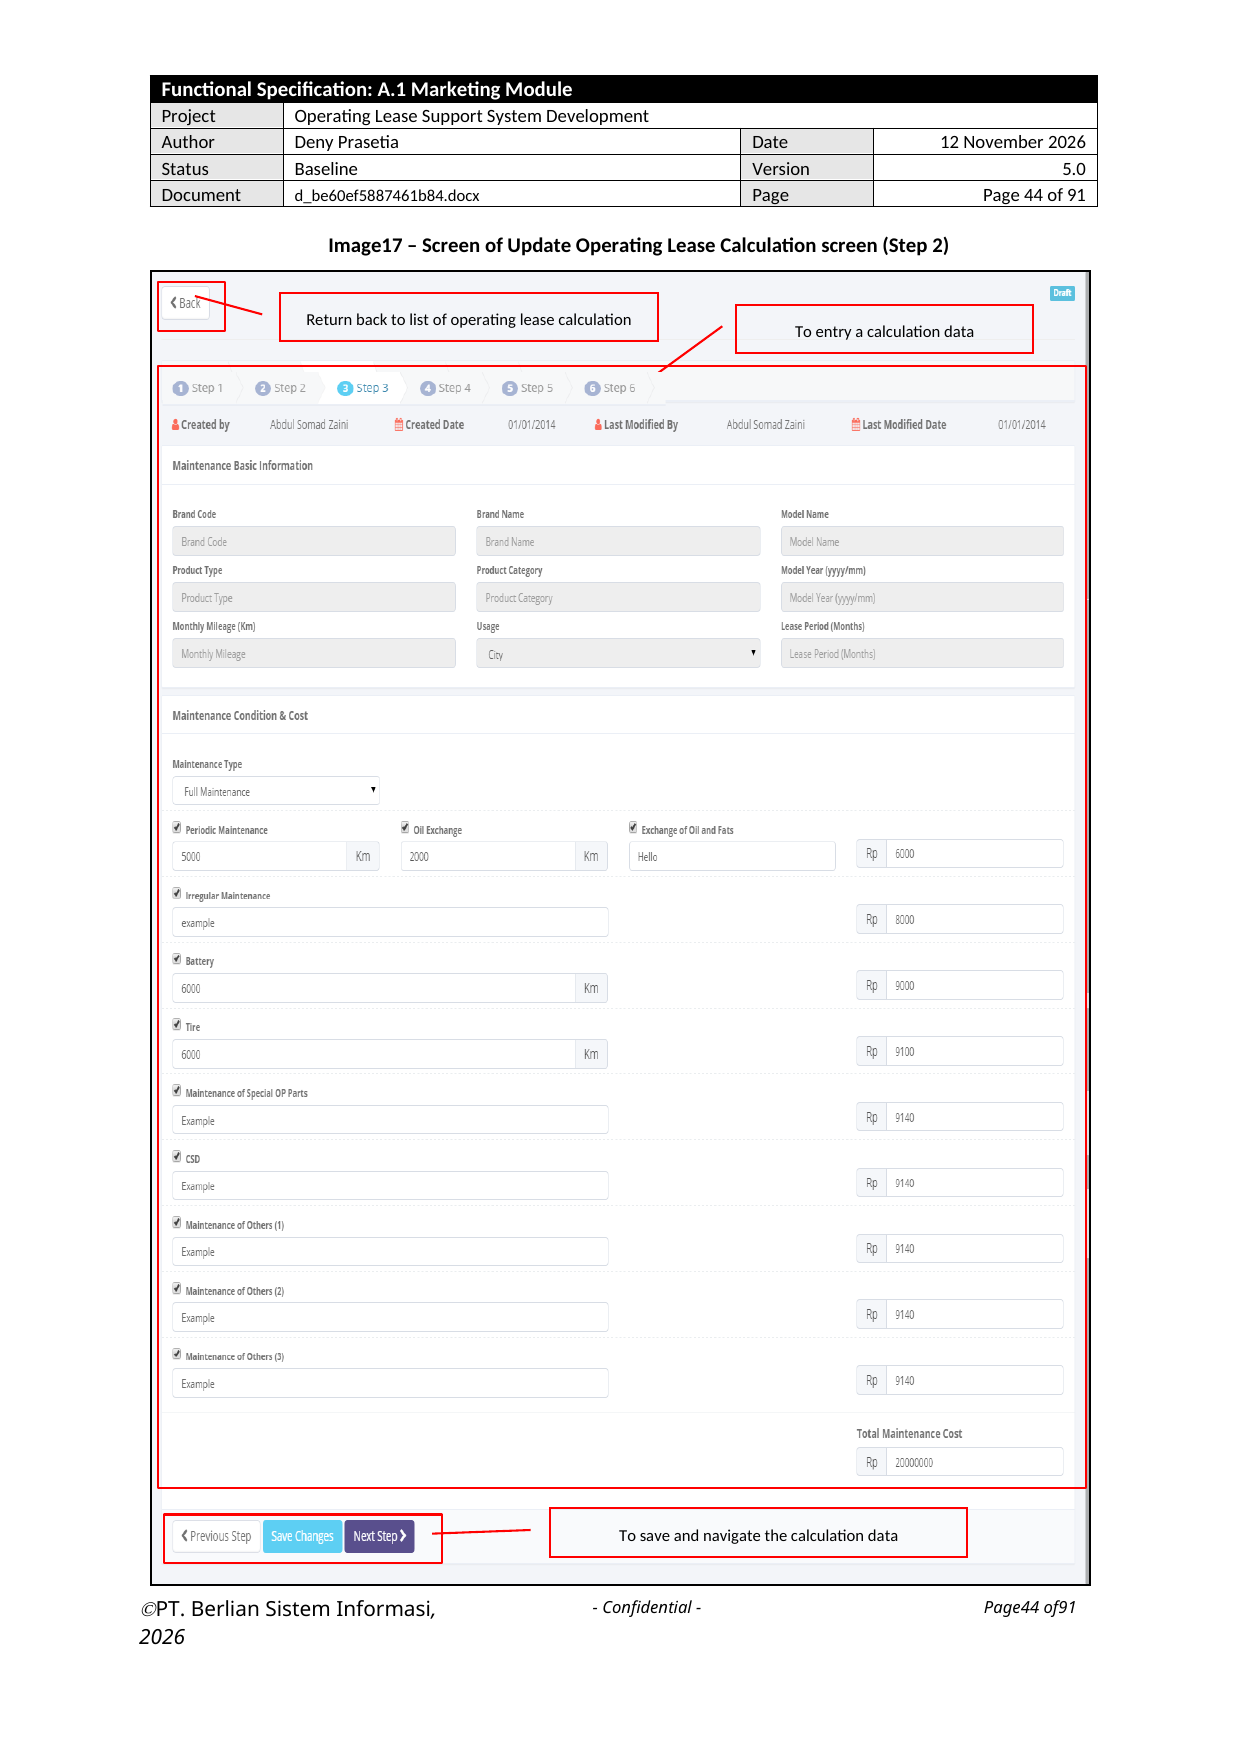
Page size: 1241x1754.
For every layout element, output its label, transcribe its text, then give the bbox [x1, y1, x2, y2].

picture [152, 272, 1089, 1584]
text Image17 – Screen of Update Operating Lease Calculation screen (Step 2) [187, 232, 1090, 257]
